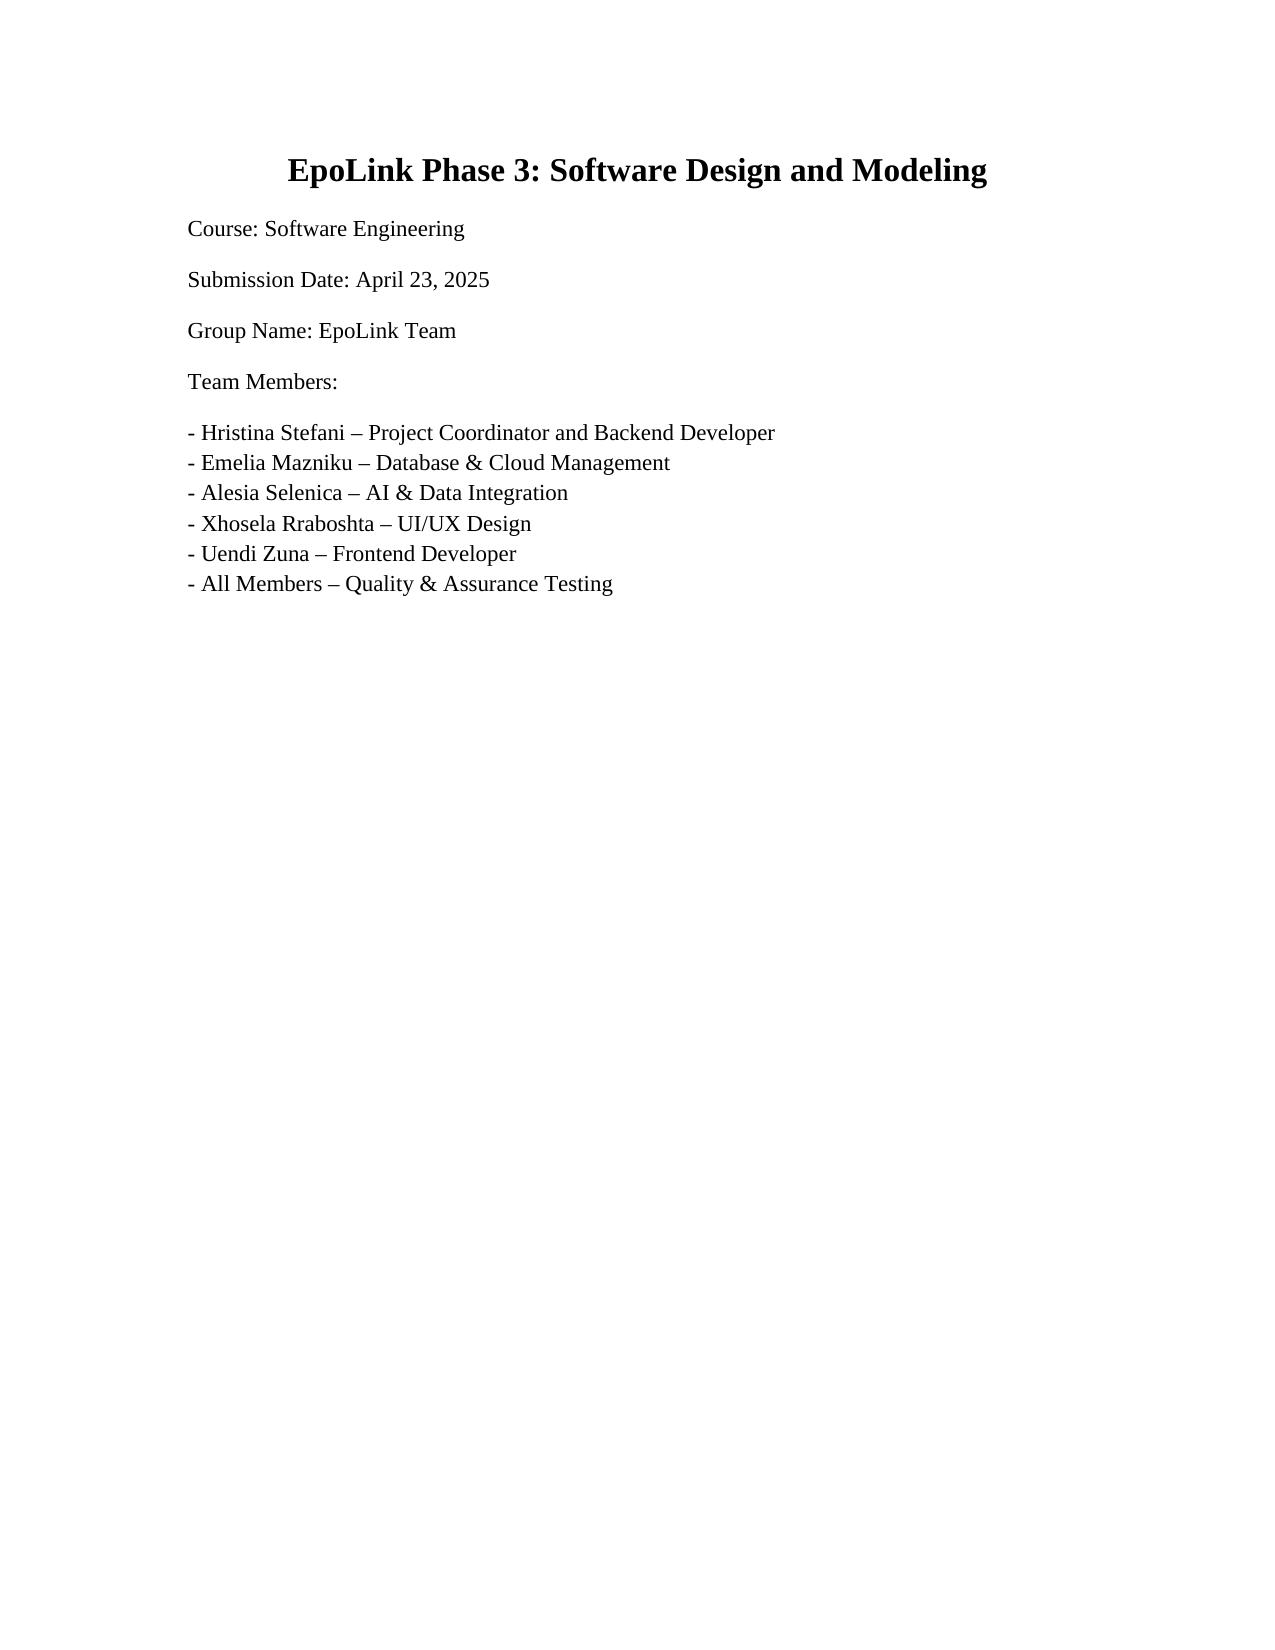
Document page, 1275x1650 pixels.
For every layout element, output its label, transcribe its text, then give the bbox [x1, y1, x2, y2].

text EpoLink Phase 3: Software Design and Modeling [187, 150, 1087, 188]
text Team Members: [187, 368, 1087, 394]
text - Hristina Stefani – Project Coordinator and Backend Developer - Emelia Mazniku – Database & Cloud Management - Alesia Selenica – AI & Data Integration - Xhosela Rraboshta – UI/UX Design - Uendi Zuna – Frontend Developer - All Members – Quality & Assurance Testing [187, 419, 1087, 596]
text Course: Software Engineering [187, 215, 1087, 241]
text Submission Date: April 23, 2025 [187, 266, 1087, 292]
text Group Name: EpoLink Team [187, 317, 1087, 343]
